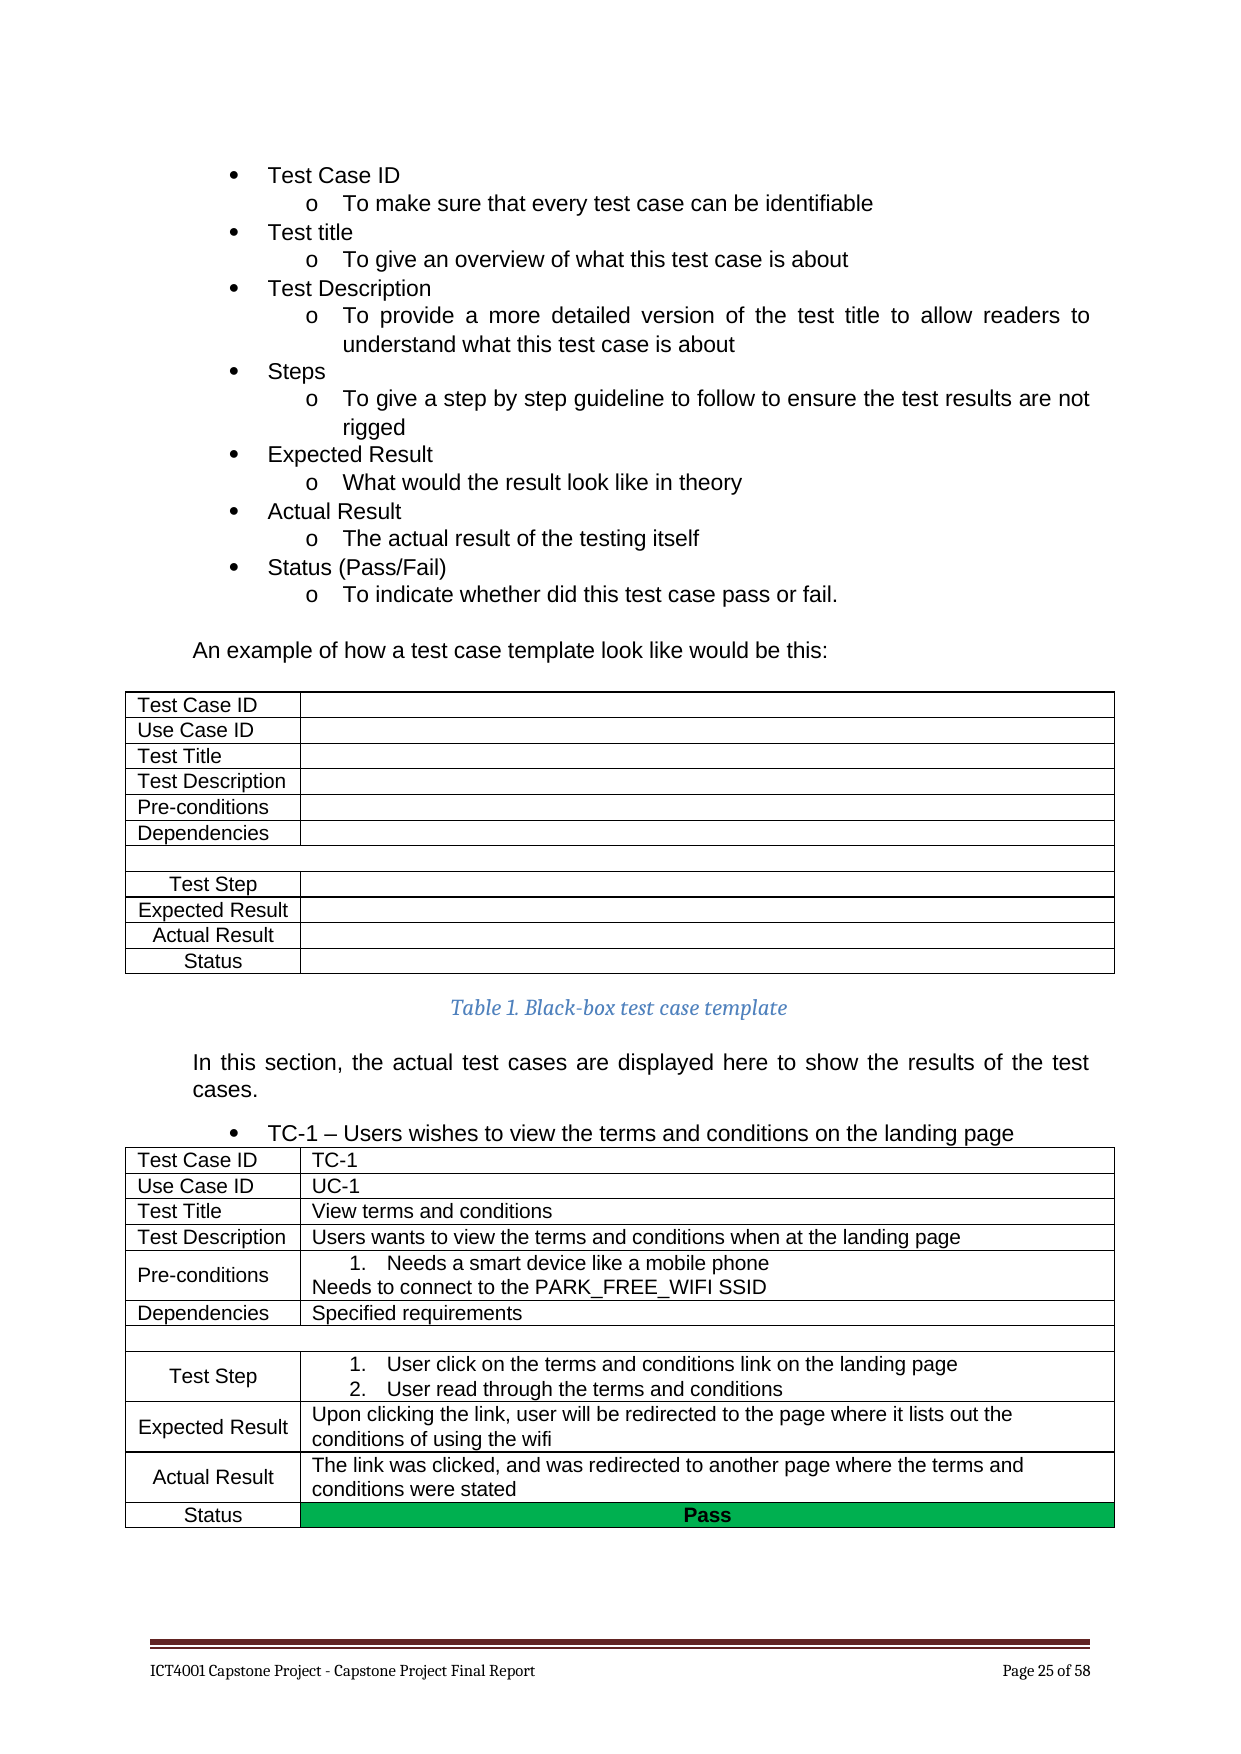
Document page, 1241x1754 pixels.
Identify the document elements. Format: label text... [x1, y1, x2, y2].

table_cell Test Description [126, 769, 300, 794]
table_cell Pre-conditions [126, 795, 300, 819]
text In this section, the actual test cases are displayed here to show the results of the test cases. [192, 1049, 1090, 1102]
table_cell User click on the terms and conditions link on the landing page User read through the terms and conditions [301, 1352, 1114, 1401]
list Actual Result [230, 498, 1090, 524]
list Test Case ID [230, 162, 1090, 189]
list Test Description [230, 275, 1090, 301]
table_cell [301, 923, 1114, 948]
list The actual result of the testing itself [305, 525, 1090, 553]
table_cell Status [126, 1503, 300, 1527]
list Steps [230, 358, 1090, 384]
table_cell Users wants to view the terms and conditions when at the landing page [301, 1225, 1114, 1249]
table_cell [301, 718, 1114, 743]
table_cell Test Title [126, 1199, 300, 1224]
list What would the result look like in theory [305, 468, 1090, 497]
table_cell Expected Result [126, 898, 300, 922]
table_cell [301, 898, 1114, 922]
table_cell The link was clicked, and was redirected to another page where the terms and conditions were stated [301, 1453, 1114, 1502]
table_cell Dependencies [126, 1301, 300, 1325]
table_header TC-1 [301, 1148, 1114, 1173]
table_header [301, 693, 1114, 717]
table_cell [301, 821, 1114, 845]
table_cell [126, 1326, 1114, 1351]
subtitle Table 1. Black-box test case template [150, 995, 1090, 1022]
table_cell Needs a smart device like a mobile phone Needs to connect to the PARK_FREE_WIFI SSID [301, 1251, 1114, 1300]
table_cell Pre-conditions [126, 1251, 300, 1300]
table_cell [301, 872, 1114, 896]
table_cell Specified requirements [301, 1301, 1114, 1325]
table_cell [126, 846, 1114, 871]
table_cell Test Description [126, 1225, 300, 1249]
table_cell Upon clicking the link, user will be redirected to the page where it lists out the conditions of using the wifi [301, 1402, 1114, 1451]
table_cell Status [126, 949, 300, 973]
table_header Test Case ID [126, 1148, 300, 1173]
table_cell View terms and conditions [301, 1199, 1114, 1224]
table_cell [301, 795, 1114, 819]
table_cell Expected Result [126, 1402, 300, 1451]
list To make sure that every test case can be identifiable [305, 189, 1090, 218]
table_cell [301, 769, 1114, 794]
table_cell Use Case ID [126, 1174, 300, 1198]
table_cell [301, 744, 1114, 768]
table_cell [301, 949, 1114, 973]
table_cell Test Step [126, 872, 300, 896]
list To give a step by step guideline to follow to ensure the test results are not rigged [305, 385, 1090, 441]
list Test title [230, 219, 1090, 245]
table_cell Actual Result [126, 1453, 300, 1502]
table_header Test Case ID [126, 693, 300, 717]
table_cell Dependencies [126, 821, 300, 845]
table_cell Test Step [126, 1352, 300, 1401]
table_cell Test Title [126, 744, 300, 768]
list Expected Result [230, 441, 1090, 468]
table_cell UC-1 [301, 1174, 1114, 1198]
table_cell Use Case ID [126, 718, 300, 743]
text An example of how a test case template look like would be this: [192, 637, 1090, 664]
table_cell Actual Result [126, 923, 300, 948]
list To indicate whether did this test case pass or fail. [305, 581, 1090, 609]
list Status (Pass/Fail) [230, 554, 1090, 580]
table_cell Pass [301, 1503, 1114, 1527]
list To give an overview of what this test case is about [305, 246, 1090, 274]
list To provide a more detailed version of the test title to allow readers to understand what this test case is about [305, 302, 1090, 357]
list TC-1 – Users wishes to view the terms and conditions on the landing page [230, 1120, 1090, 1146]
